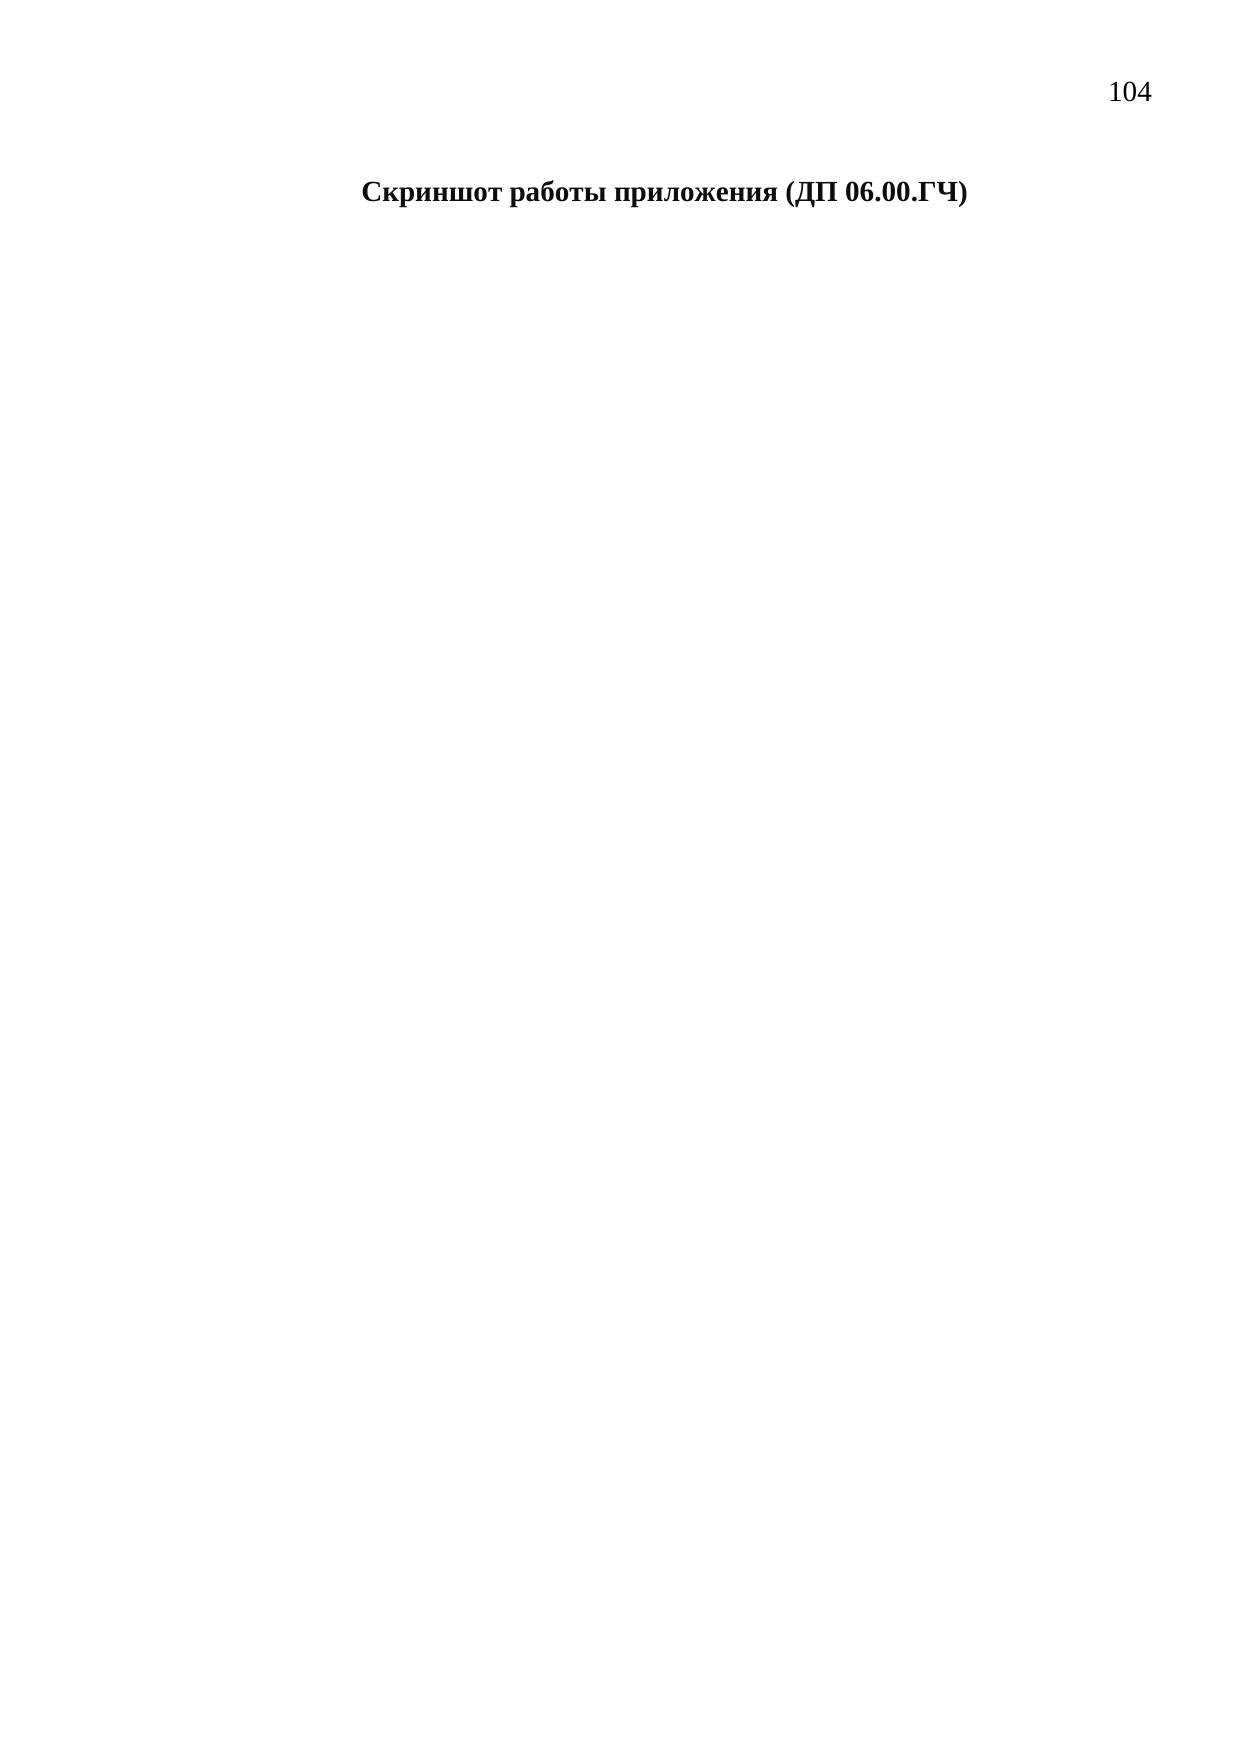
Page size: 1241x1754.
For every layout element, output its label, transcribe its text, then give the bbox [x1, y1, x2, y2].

text Скриншот работы приложения (ДП 06.00.ГЧ) [177, 174, 1152, 207]
